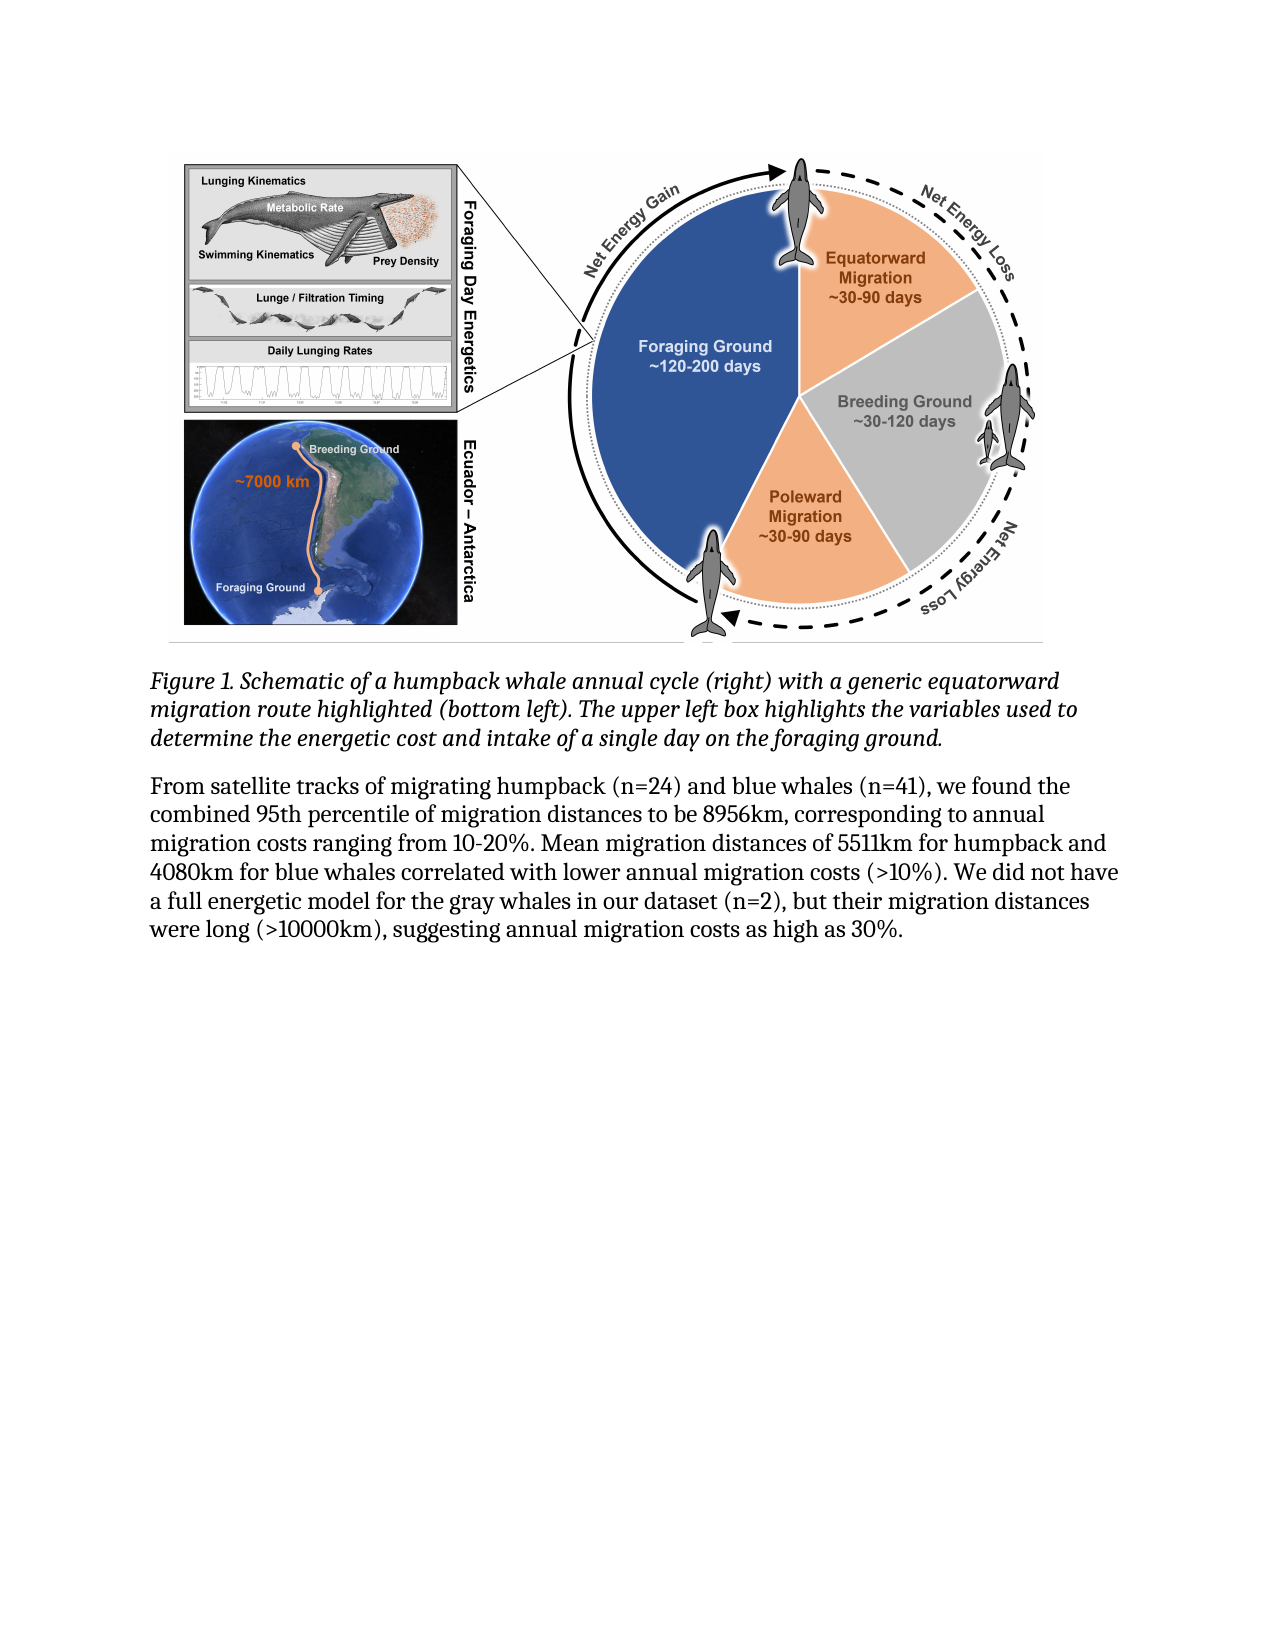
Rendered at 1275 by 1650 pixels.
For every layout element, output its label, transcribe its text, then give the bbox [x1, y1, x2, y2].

text Figure 1. Schematic of a humpback whale annual cycle (right) with a generic equatorward migration route highlighted (bottom left). The upper left box highlights the variables used to determine the energetic cost and intake of a single day on the foraging ground. [150, 667, 1125, 753]
picture [168, 150, 1044, 646]
text From satellite tracks of migrating humpback (n=24) and blue whales (n=41), we found the combined 95th percentile of migration distances to be 8956km, corresponding to annual migration costs ranging from 10-20%. Mean migration distances of 5511km for humpback and 4080km for blue whales correlated with lower annual migration costs (>10%). We did not have a full energetic model for the gray whales in our dataset (n=2), but their migration distances were long (>10000km), suggesting annual migration costs as high as 30%. [150, 772, 1125, 944]
